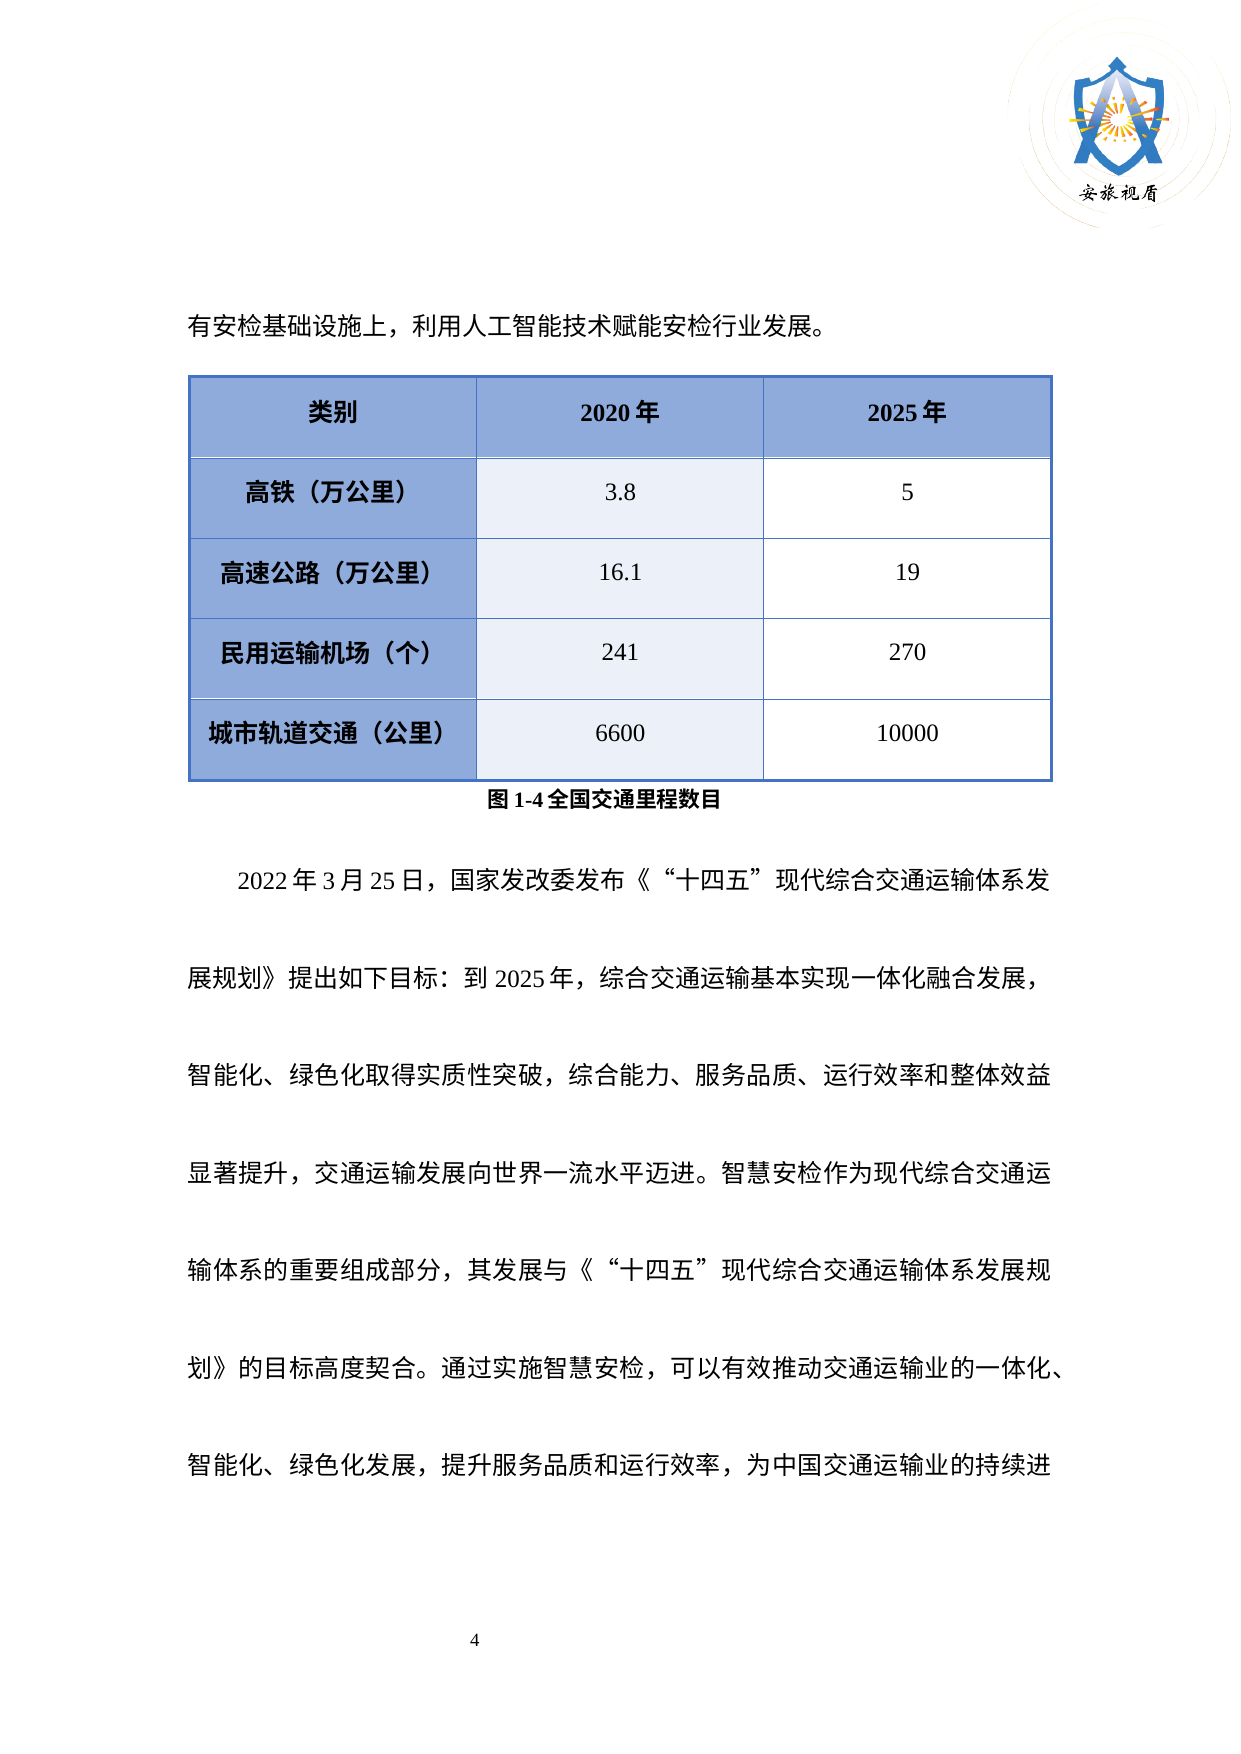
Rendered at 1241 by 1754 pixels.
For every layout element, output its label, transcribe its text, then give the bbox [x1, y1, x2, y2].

table_cell 10000 [764, 700, 1050, 779]
table_cell 6600 [477, 700, 763, 779]
table_cell 高速公路（万公里） [191, 539, 476, 618]
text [187, 162, 1053, 357]
table_cell 5 [764, 459, 1050, 538]
table_cell 270 [764, 619, 1050, 698]
table_cell 241 [477, 619, 763, 698]
table_cell 19 [764, 539, 1050, 618]
table_cell 16.1 [477, 539, 763, 618]
table_cell 3.8 [477, 459, 763, 538]
table_cell 城市轨道交通（公里） [191, 700, 476, 779]
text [187, 846, 1053, 1496]
picture [1007, 4, 1231, 228]
table_cell 高铁（万公里） [191, 459, 476, 538]
table_header 类别 [191, 378, 476, 457]
table_header 2025年 [764, 378, 1050, 457]
table_header 2020年 [477, 378, 763, 457]
text 图1-4全国交通里程数目 [487, 782, 1053, 814]
table_cell 民用运输机场（个） [191, 619, 476, 698]
